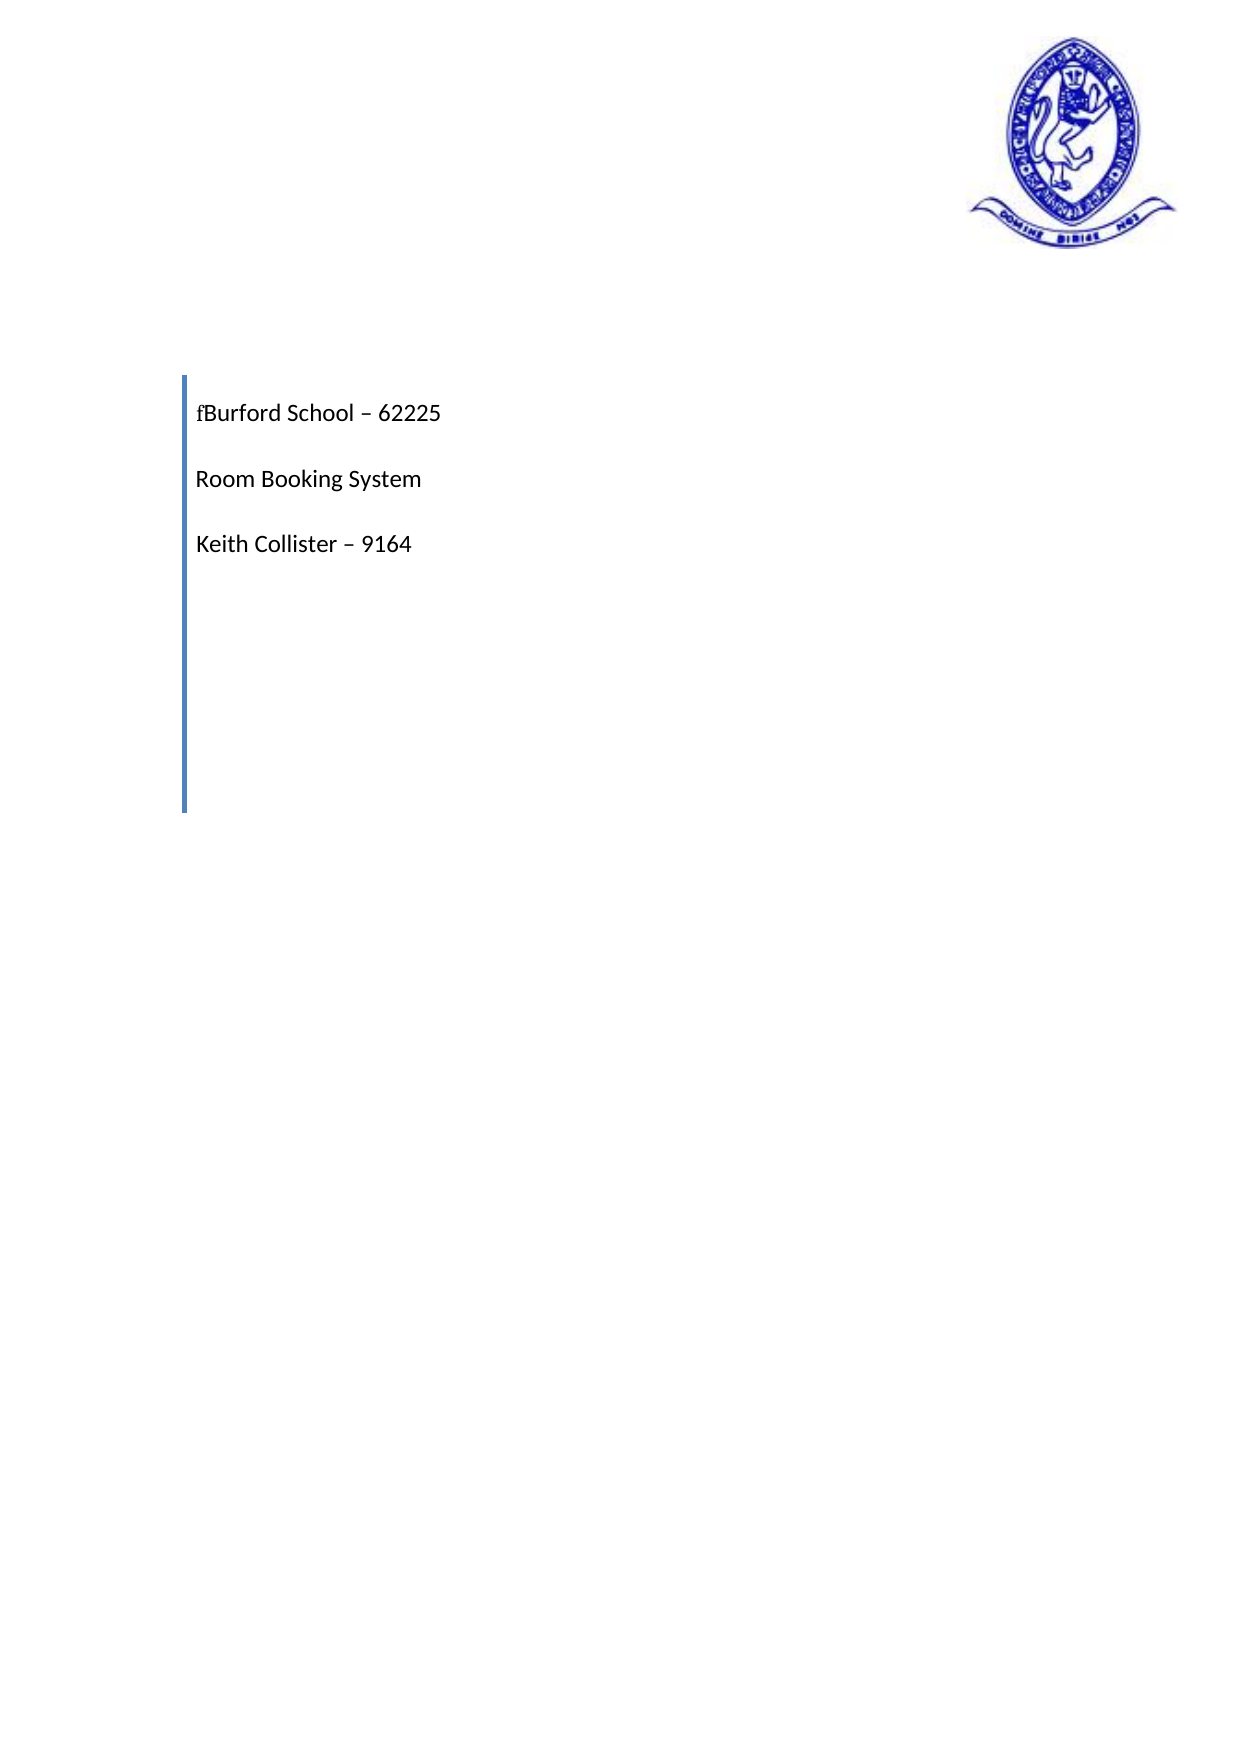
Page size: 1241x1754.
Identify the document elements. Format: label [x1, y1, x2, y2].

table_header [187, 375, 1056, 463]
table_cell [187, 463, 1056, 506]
picture [966, 36, 1180, 249]
